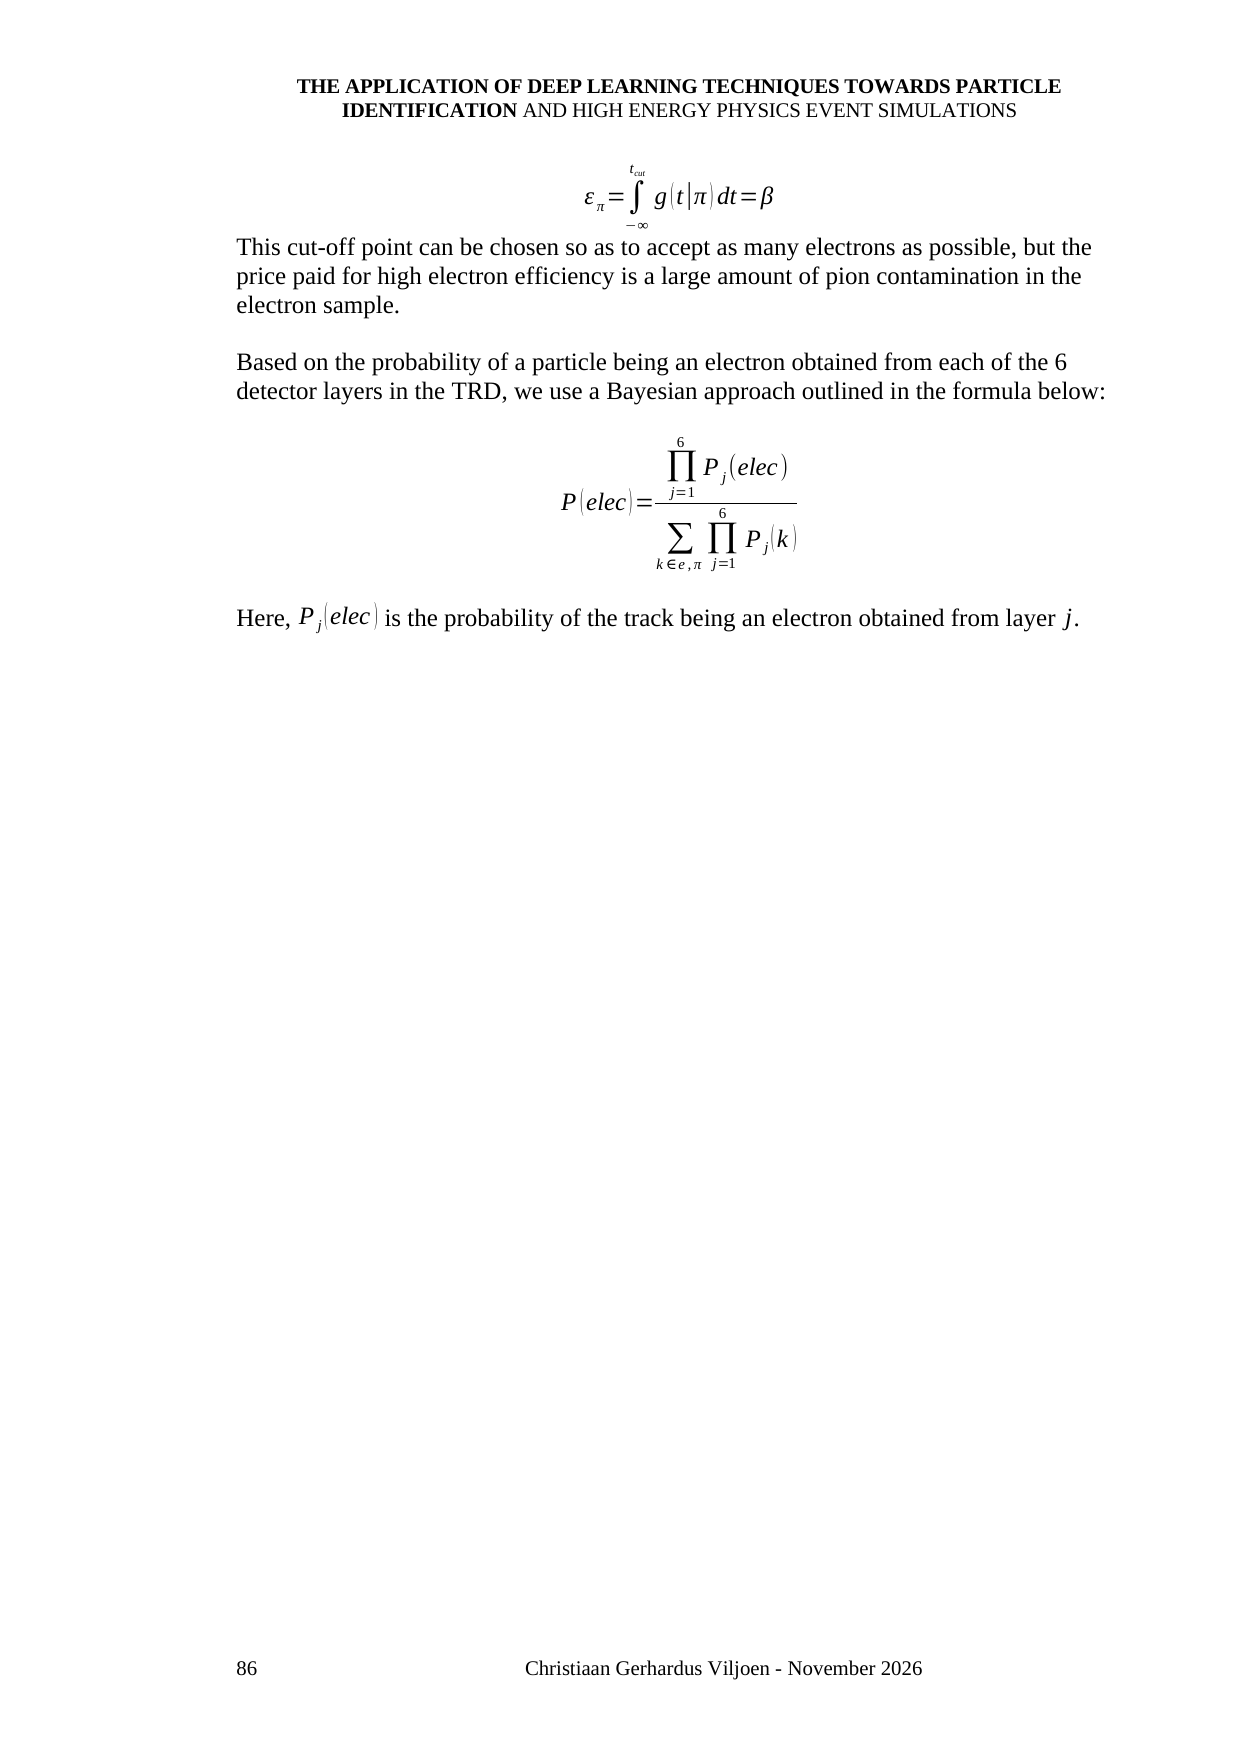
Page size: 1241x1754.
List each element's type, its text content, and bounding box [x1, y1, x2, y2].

text Here, is the probability of the track being an electron obtained from layer . [236, 601, 1122, 634]
text Based on the probability of a particle being an electron obtained from each of the 6 detector layers in the TRD, we use a Bayesian approach outlined in the formula below: [236, 347, 1122, 405]
text This cut-off point can be chosen so as to accept as many electrons as possible, but the price paid for high electron efficiency is a large amount of pion contamination in the electron sample. [236, 232, 1122, 319]
